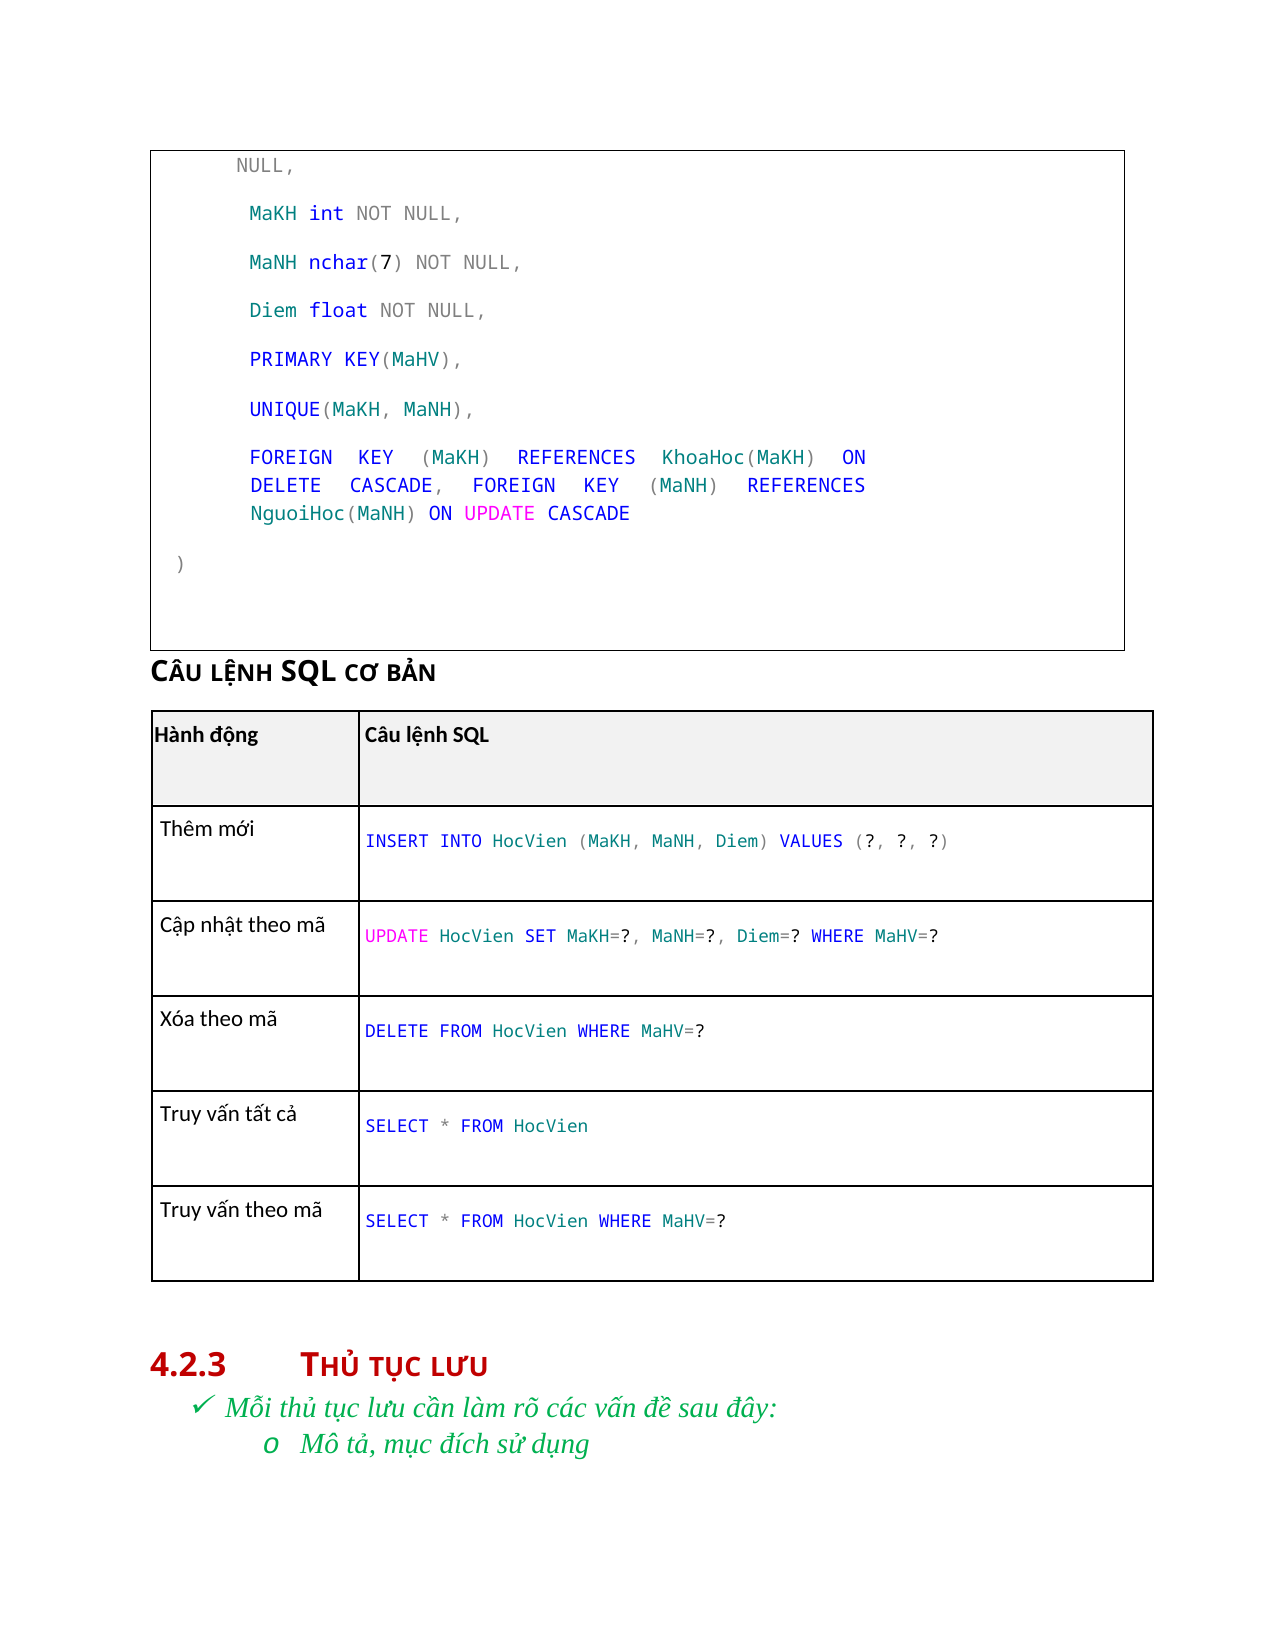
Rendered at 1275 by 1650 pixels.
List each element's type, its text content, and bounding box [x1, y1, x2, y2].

table_cell INSERT INTO HocVien (MaKH, MaNH, Diem) VALUES (?, ?, ?) [360, 807, 1152, 900]
table_header Câu lệnh SQL [360, 712, 1152, 804]
list Mỗi thủ tục lưu cần làm rõ các vấn đề sau đây: [187, 1390, 1125, 1424]
table_cell Cập nhật theo mã [153, 902, 358, 994]
table_cell SELECT * FROM HocVien [360, 1092, 1152, 1184]
table_cell Truy vấn theo mã [153, 1187, 358, 1279]
table_cell Xóa theo mã [153, 997, 358, 1089]
table_cell Truy vấn tất cả [153, 1092, 358, 1184]
table_cell SELECT * FROM HocVien WHERE MaHV=? [360, 1187, 1152, 1279]
text Câu lệnh SQL cơ bản [150, 651, 1125, 690]
table_header Hành động [153, 712, 358, 804]
subtitle Thủ tục lưu [150, 1341, 1125, 1387]
table_cell UPDATE HocVien SET MaKH=?, MaNH=?, Diem=? WHERE MaHV=? [360, 902, 1152, 994]
list Mô tả, mục đích sử dụng [262, 1426, 1125, 1462]
table_cell Thêm mới [153, 807, 358, 900]
table_cell DELETE FROM HocVien WHERE MaHV=? [360, 997, 1152, 1089]
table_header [151, 151, 1124, 649]
